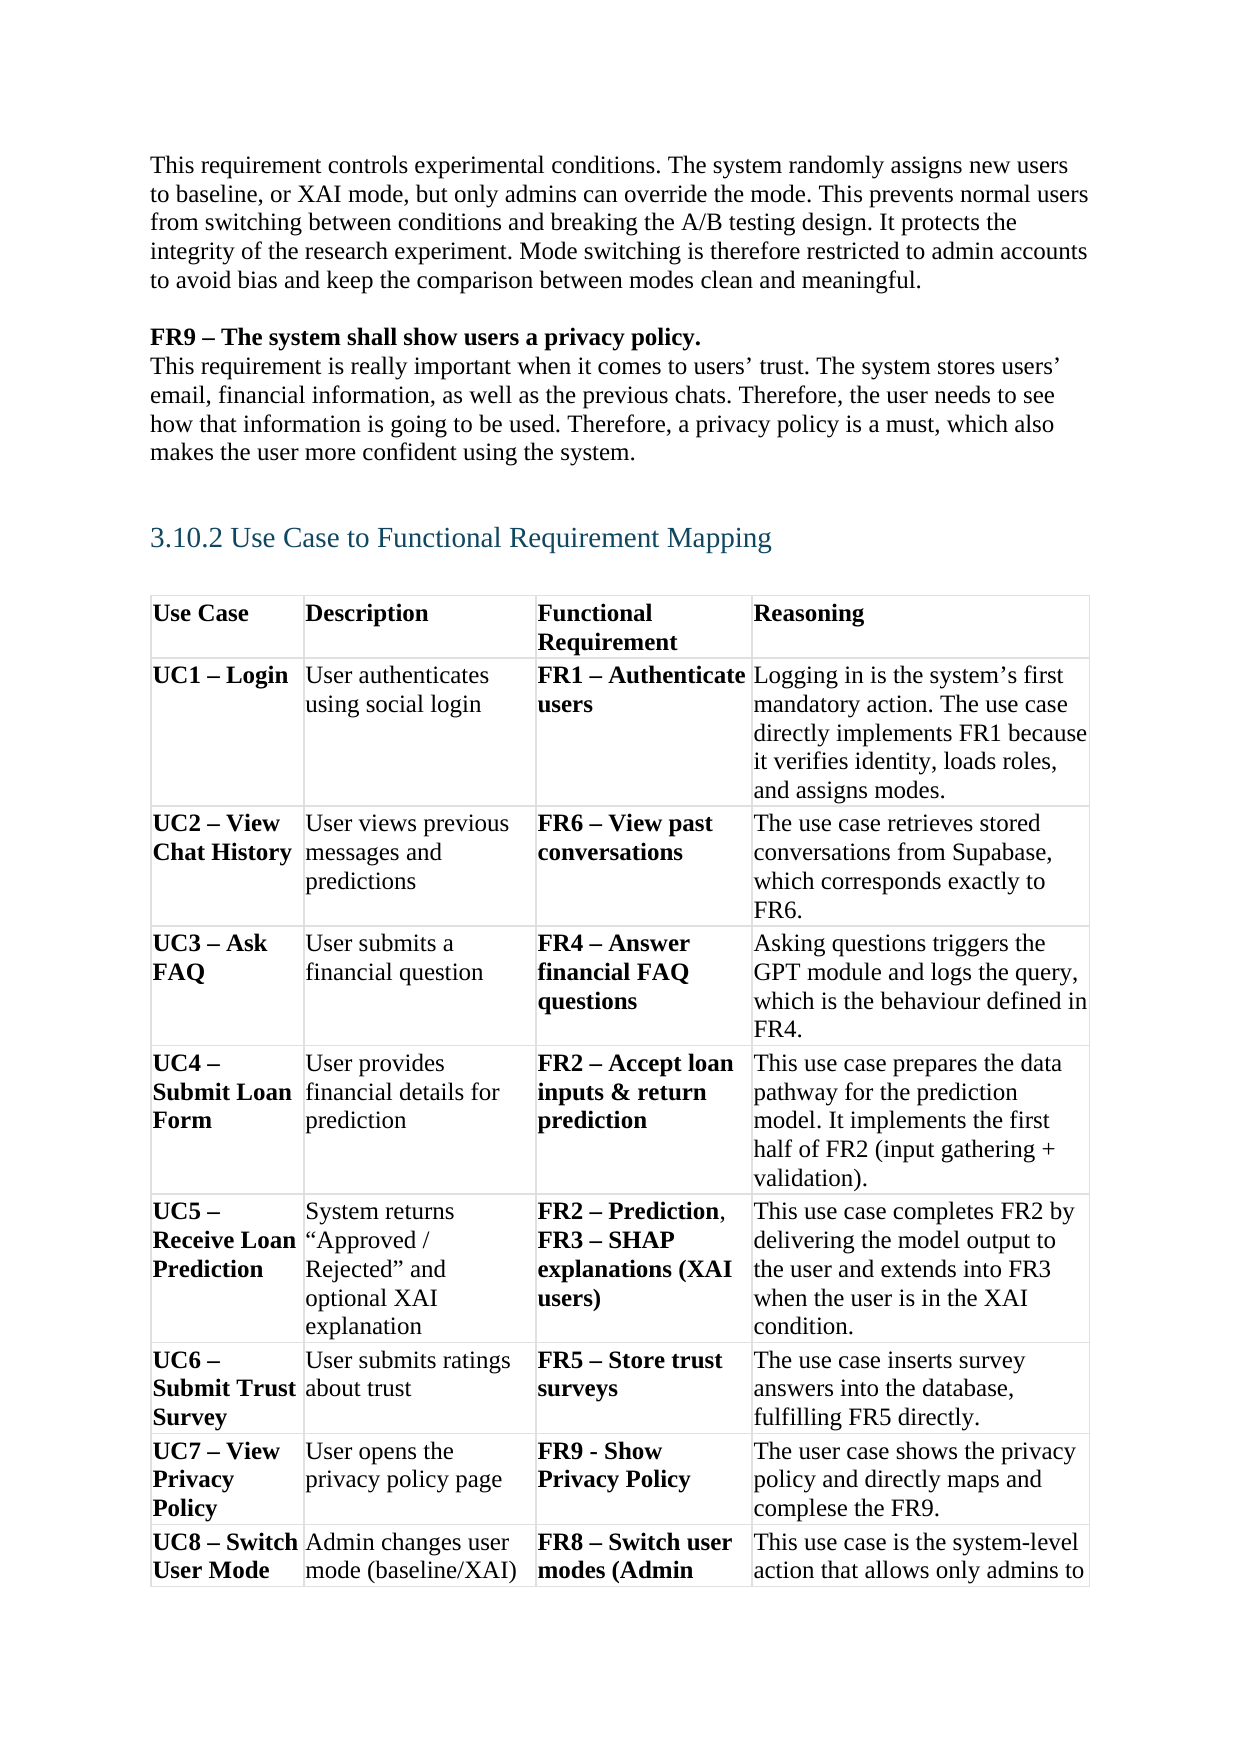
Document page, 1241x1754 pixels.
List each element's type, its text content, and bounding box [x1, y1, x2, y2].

table_cell The user case shows the privacy policy and directly maps and complese the FR9. [753, 1434, 1089, 1523]
table_header Reasoning [753, 596, 1089, 657]
table_header Functional Requirement [537, 596, 751, 657]
table_cell UC3 – Ask FAQ [152, 927, 303, 1045]
table_cell Logging in is the system’s first mandatory action. The use case directly implements FR1 because it verifies identity, loads roles, and assigns modes. [753, 659, 1089, 805]
table_cell User provides financial details for prediction [305, 1046, 535, 1193]
table_cell User authenticates using social login [305, 659, 535, 805]
table_cell Asking questions triggers the GPT module and logs the query, which is the behaviour defined in FR4. [753, 927, 1089, 1045]
text FR9 – The system shall show users a privacy policy. [150, 322, 1090, 351]
table_cell FR5 – Store trust surveys [537, 1343, 751, 1433]
subtitle 3.10.2 Use Case to Functional Requirement Mapping [150, 520, 1090, 553]
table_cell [305, 1525, 535, 1586]
text This requirement controls experimental conditions. The system randomly assigns new users to baseline, or XAI mode, but only admins can override the mode. This prevents normal users from switching between conditions and breaking the A/B testing design. It protects the integrity of the research experiment. Mode switching is therefore restricted to admin accounts to avoid bias and keep the comparison between modes clean and meaningful. [150, 150, 1090, 294]
table_header Description [305, 596, 535, 657]
table_cell This use case completes FR2 by delivering the model output to the user and extends into FR3 when the user is in the XAI condition. [753, 1195, 1089, 1342]
table_cell User submits a financial question [305, 927, 535, 1045]
table_cell FR1 – Authenticate users [537, 659, 751, 805]
table_header Use Case [152, 596, 303, 657]
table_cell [537, 1525, 751, 1586]
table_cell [152, 1525, 303, 1586]
table_cell FR9 - Show Privacy Policy [537, 1434, 751, 1523]
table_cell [753, 1525, 1089, 1586]
table_cell UC1 – Login [152, 659, 303, 805]
table_cell This use case prepares the data pathway for the prediction model. It implements the first half of FR2 (input gathering + validation). [753, 1046, 1089, 1193]
table_cell FR4 – Answer financial FAQ questions [537, 927, 751, 1045]
table_cell FR2 – Prediction, FR3 – SHAP explanations (XAI users) [537, 1195, 751, 1342]
table_cell The use case retrieves stored conversations from Supabase, which corresponds exactly to FR6. [753, 807, 1089, 925]
table_cell UC4 – Submit Loan Form [152, 1046, 303, 1193]
table_cell The use case inserts survey answers into the database, fulfilling FR5 directly. [753, 1343, 1089, 1433]
table_cell User views previous messages and predictions [305, 807, 535, 925]
table_cell UC5 – Receive Loan Prediction [152, 1195, 303, 1342]
table_cell UC7 – View Privacy Policy [152, 1434, 303, 1523]
table_cell UC6 – Submit Trust Survey [152, 1343, 303, 1433]
table_cell User submits ratings about trust [305, 1343, 535, 1433]
text This requirement is really important when it comes to users’ trust. The system stores users’ email, financial information, as well as the previous chats. Therefore, the user needs to see how that information is going to be used. Therefore, a privacy policy is a must, which also makes the user more confident using the system. [150, 351, 1090, 466]
table_cell FR2 – Accept loan inputs & return prediction [537, 1046, 751, 1193]
table_cell User opens the privacy policy page [305, 1434, 535, 1523]
table_cell UC2 – View Chat History [152, 807, 303, 925]
table_cell System returns “Approved / Rejected” and optional XAI explanation [305, 1195, 535, 1342]
table_cell FR6 – View past conversations [537, 807, 751, 925]
